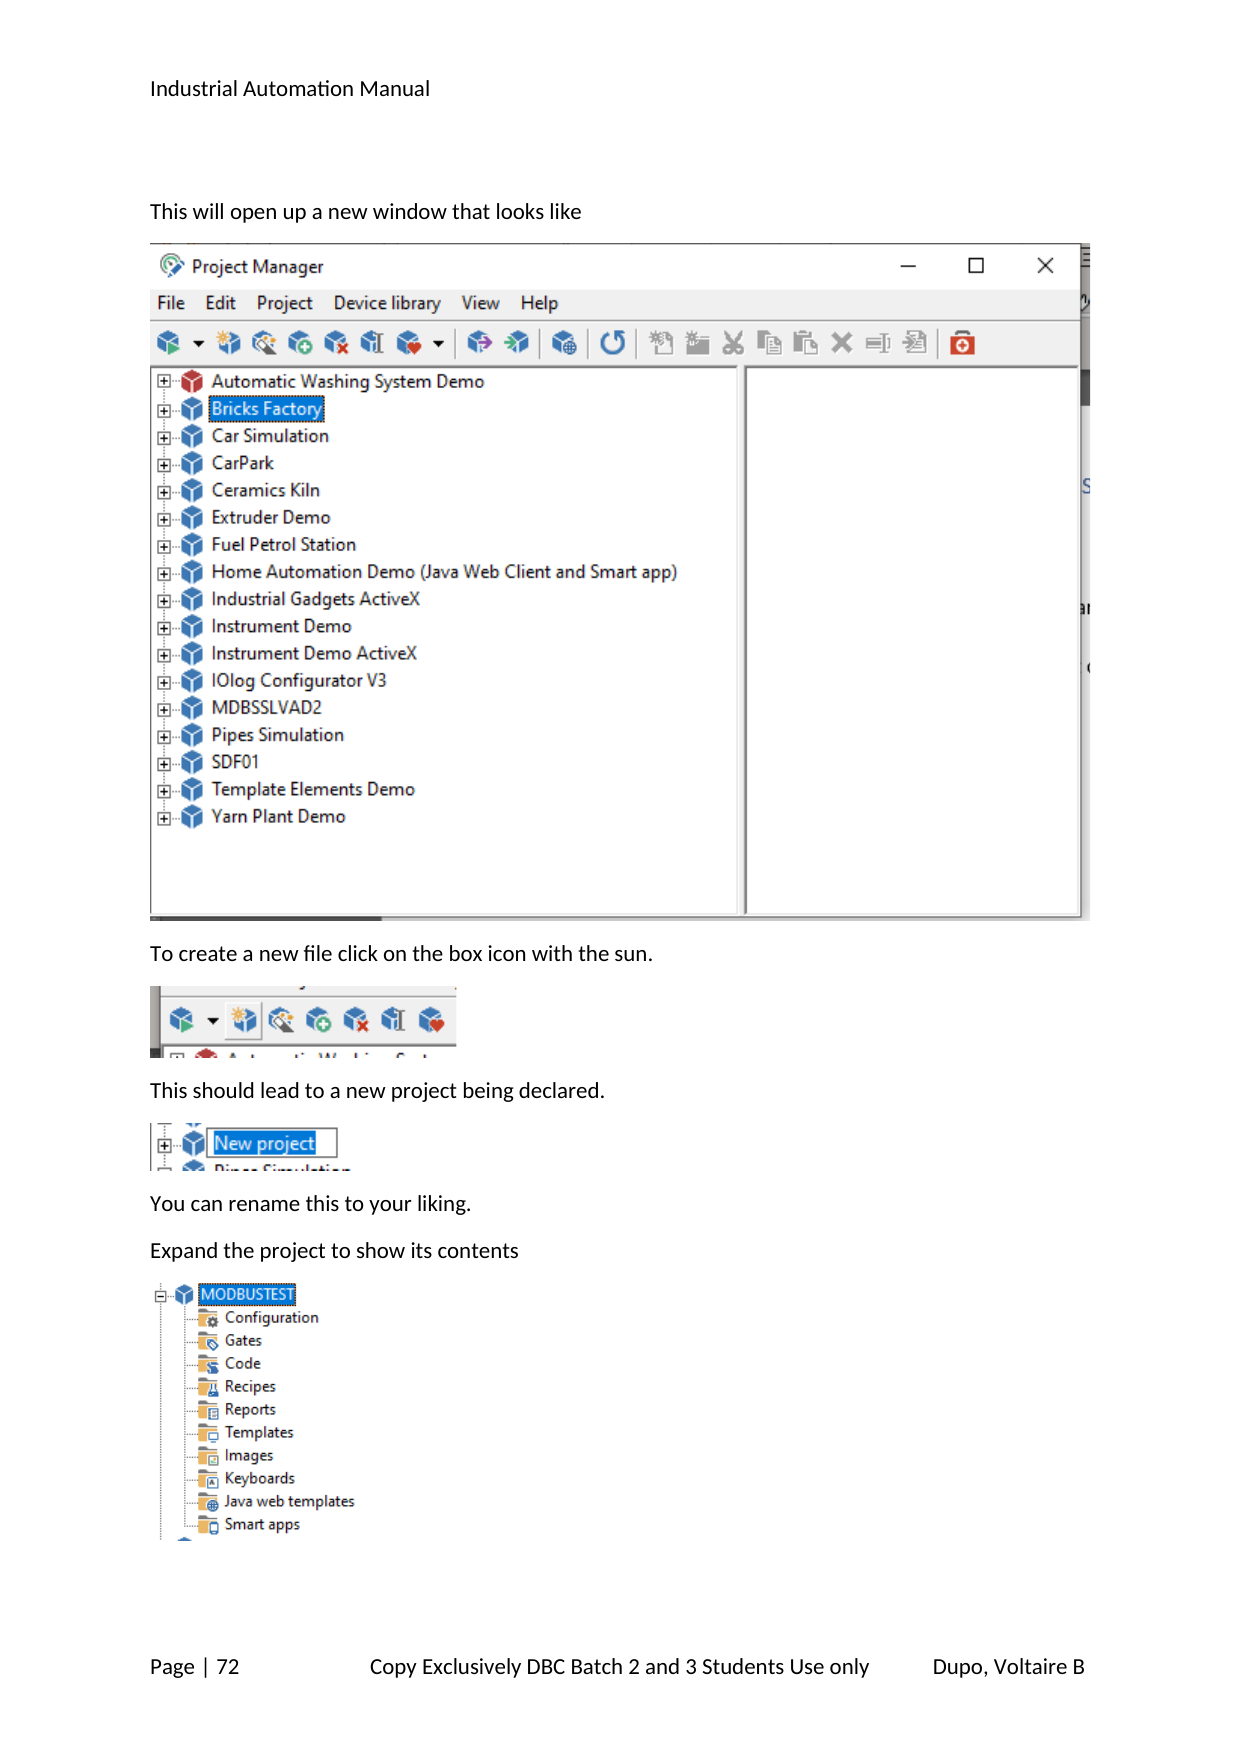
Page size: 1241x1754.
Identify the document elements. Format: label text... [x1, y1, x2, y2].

picture [150, 243, 1091, 921]
picture [150, 1123, 443, 1171]
picture [150, 1283, 502, 1541]
text Expand the project to show its contents [150, 1236, 1090, 1264]
text You can rename this to your liking. [150, 1189, 1090, 1217]
text This should lead to a new project being declared. [150, 1077, 1090, 1105]
text To create a new file click on the box icon with the sun. [150, 939, 1090, 967]
text This will open up a new window that looks like [150, 197, 1090, 225]
picture [150, 986, 457, 1058]
